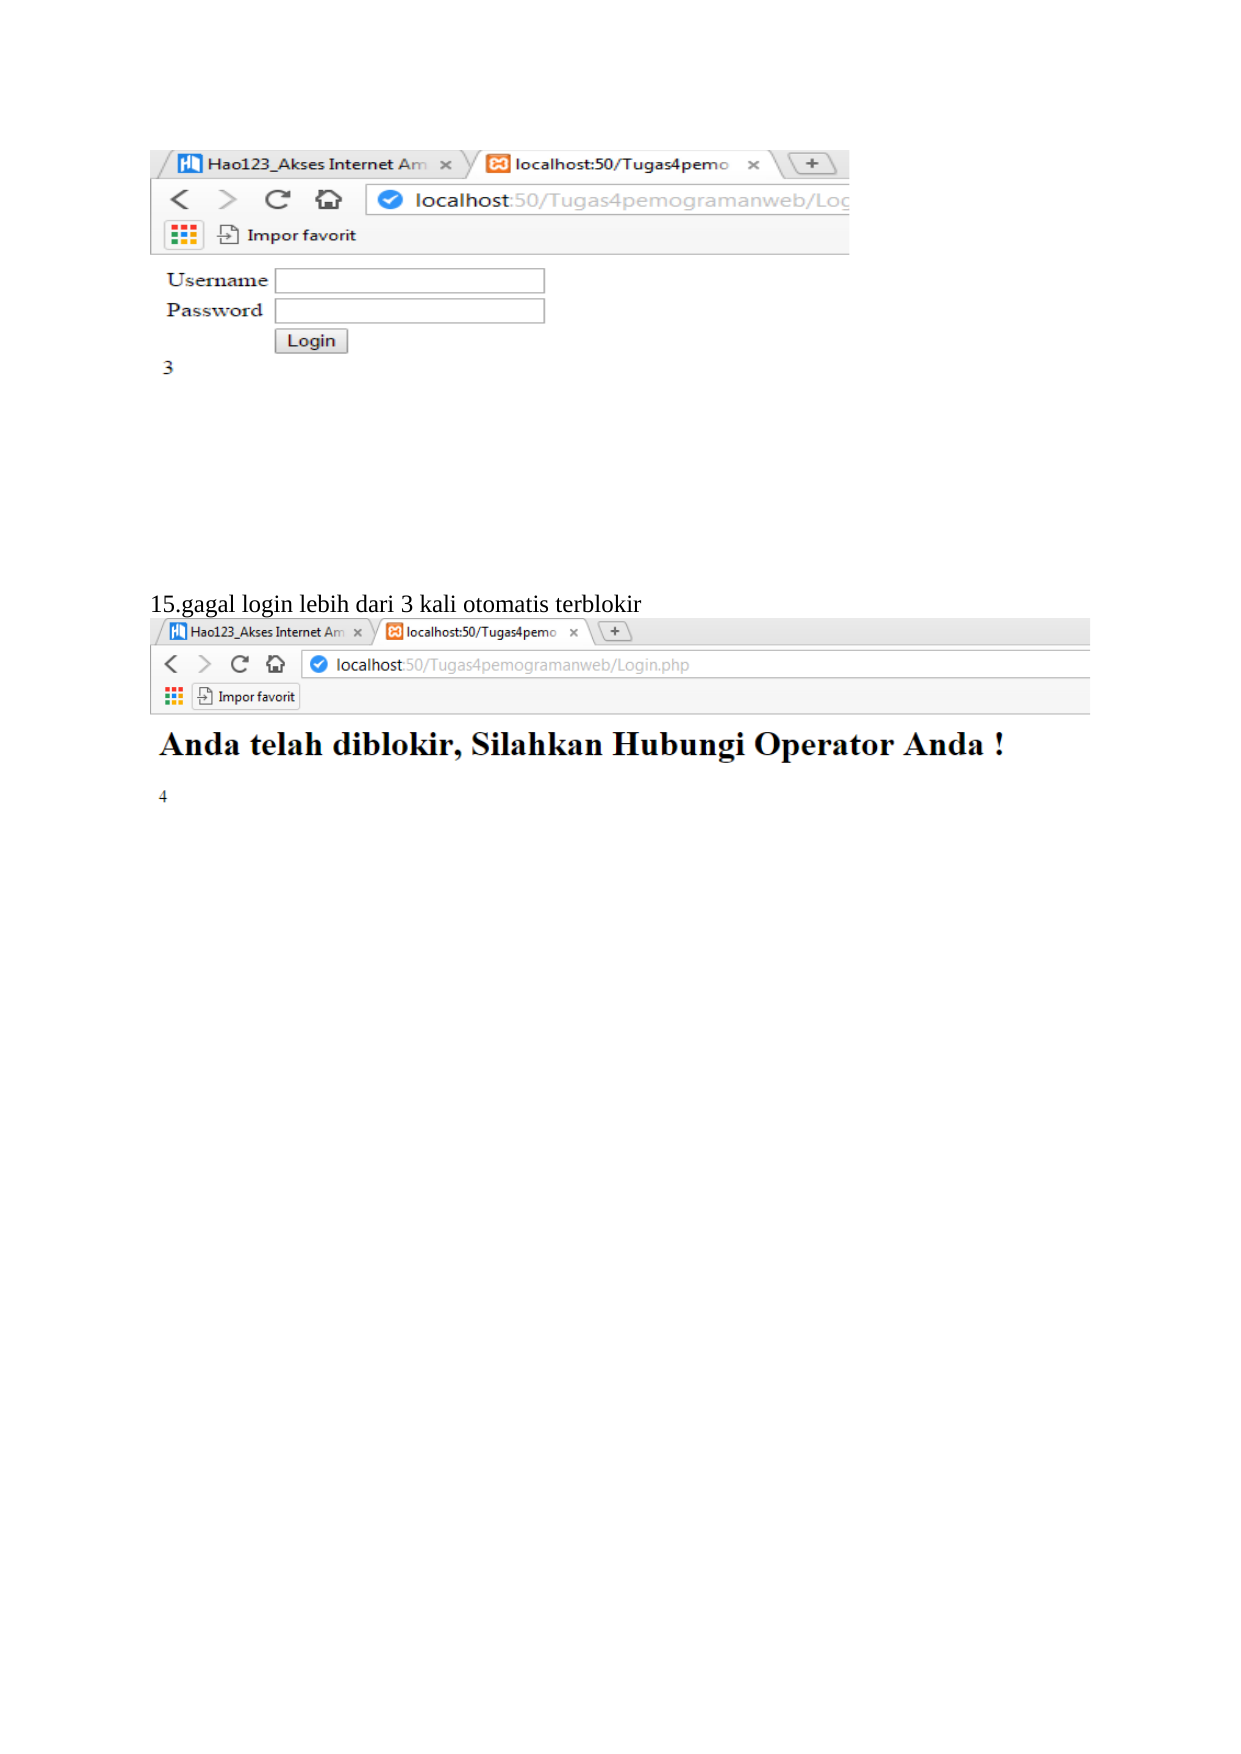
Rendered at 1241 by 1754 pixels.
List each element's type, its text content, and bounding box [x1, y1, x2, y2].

picture [150, 618, 1091, 1114]
picture [150, 150, 850, 532]
text 15.gagal login lebih dari 3 kali otomatis terblokir [150, 589, 1090, 618]
